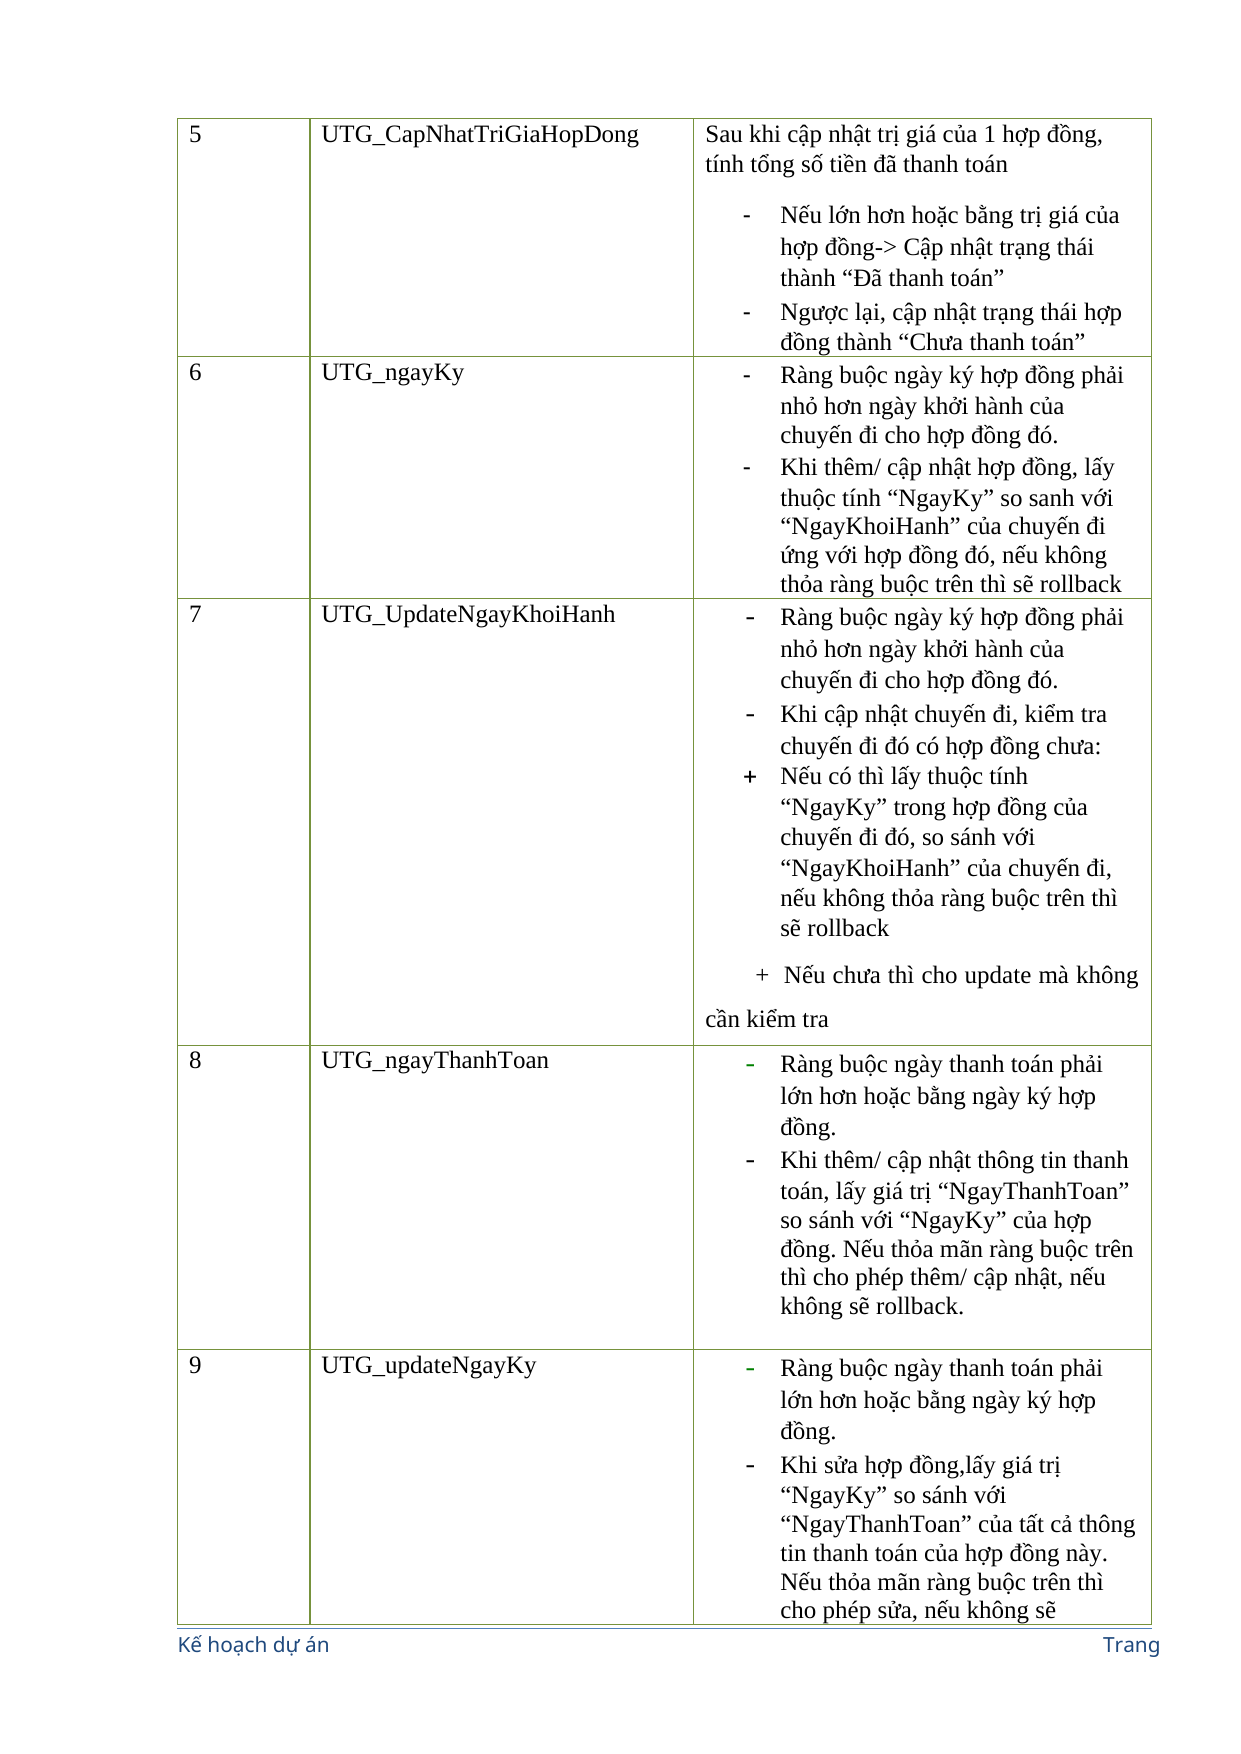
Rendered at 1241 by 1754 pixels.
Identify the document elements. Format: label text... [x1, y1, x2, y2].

table_cell 6 [178, 357, 309, 598]
table_cell UTG_updateNgayKy [311, 1350, 693, 1624]
table_cell 9 [178, 1350, 309, 1624]
table_cell UTG_CapNhatTriGiaHopDong [311, 119, 693, 356]
table_cell 7 [178, 599, 309, 1044]
table_cell 8 [178, 1046, 309, 1349]
table_cell UTG_ngayKy [311, 357, 693, 598]
table_cell Ràng buộc ngày ký hợp đồng phải nhỏ hơn ngày khởi hành của chuyến đi cho hợp đồng đó. Khi cập nhật chuyến đi, kiểm tra chuyến đi đó có hợp đồng chưa: Nếu có thì lấy thuộc tính “NgayKy” trong hợp đồng của chuyến đi đó, so sánh với “NgayKhoiHanh” của chuyến đi, nếu không thỏa ràng buộc trên thì sẽ rollback + Nếu chưa thì cho update mà không cần kiểm tra [694, 599, 1151, 1044]
table_cell Ràng buộc ngày thanh toán phải lớn hơn hoặc bằng ngày ký hợp đồng. Khi thêm/ cập nhật thông tin thanh toán, lấy giá trị “NgayThanhToan” so sánh với “NgayKy” của hợp đồng. Nếu thỏa mãn ràng buộc trên thì cho phép thêm/ cập nhật, nếu không sẽ rollback. [694, 1046, 1151, 1349]
table_cell Sau khi cập nhật trị giá của 1 hợp đồng, tính tổng số tiền đã thanh toán Nếu lớn hơn hoặc bằng trị giá của hợp đồng-> Cập nhật trạng thái thành “Đã thanh toán” Ngược lại, cập nhật trạng thái hợp đồng thành “Chưa thanh toán” [694, 119, 1151, 356]
table_cell 5 [178, 119, 309, 356]
table_cell UTG_ngayThanhToan [311, 1046, 693, 1349]
table_cell UTG_UpdateNgayKhoiHanh [311, 599, 693, 1044]
table_cell Ràng buộc ngày ký hợp đồng phải nhỏ hơn ngày khởi hành của chuyến đi cho hợp đồng đó. Khi thêm/ cập nhật hợp đồng, lấy thuộc tính “NgayKy” so sanh với “NgayKhoiHanh” của chuyến đi ứng với hợp đồng đó, nếu không thỏa ràng buộc trên thì sẽ rollback [694, 357, 1151, 598]
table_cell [694, 1350, 1151, 1624]
